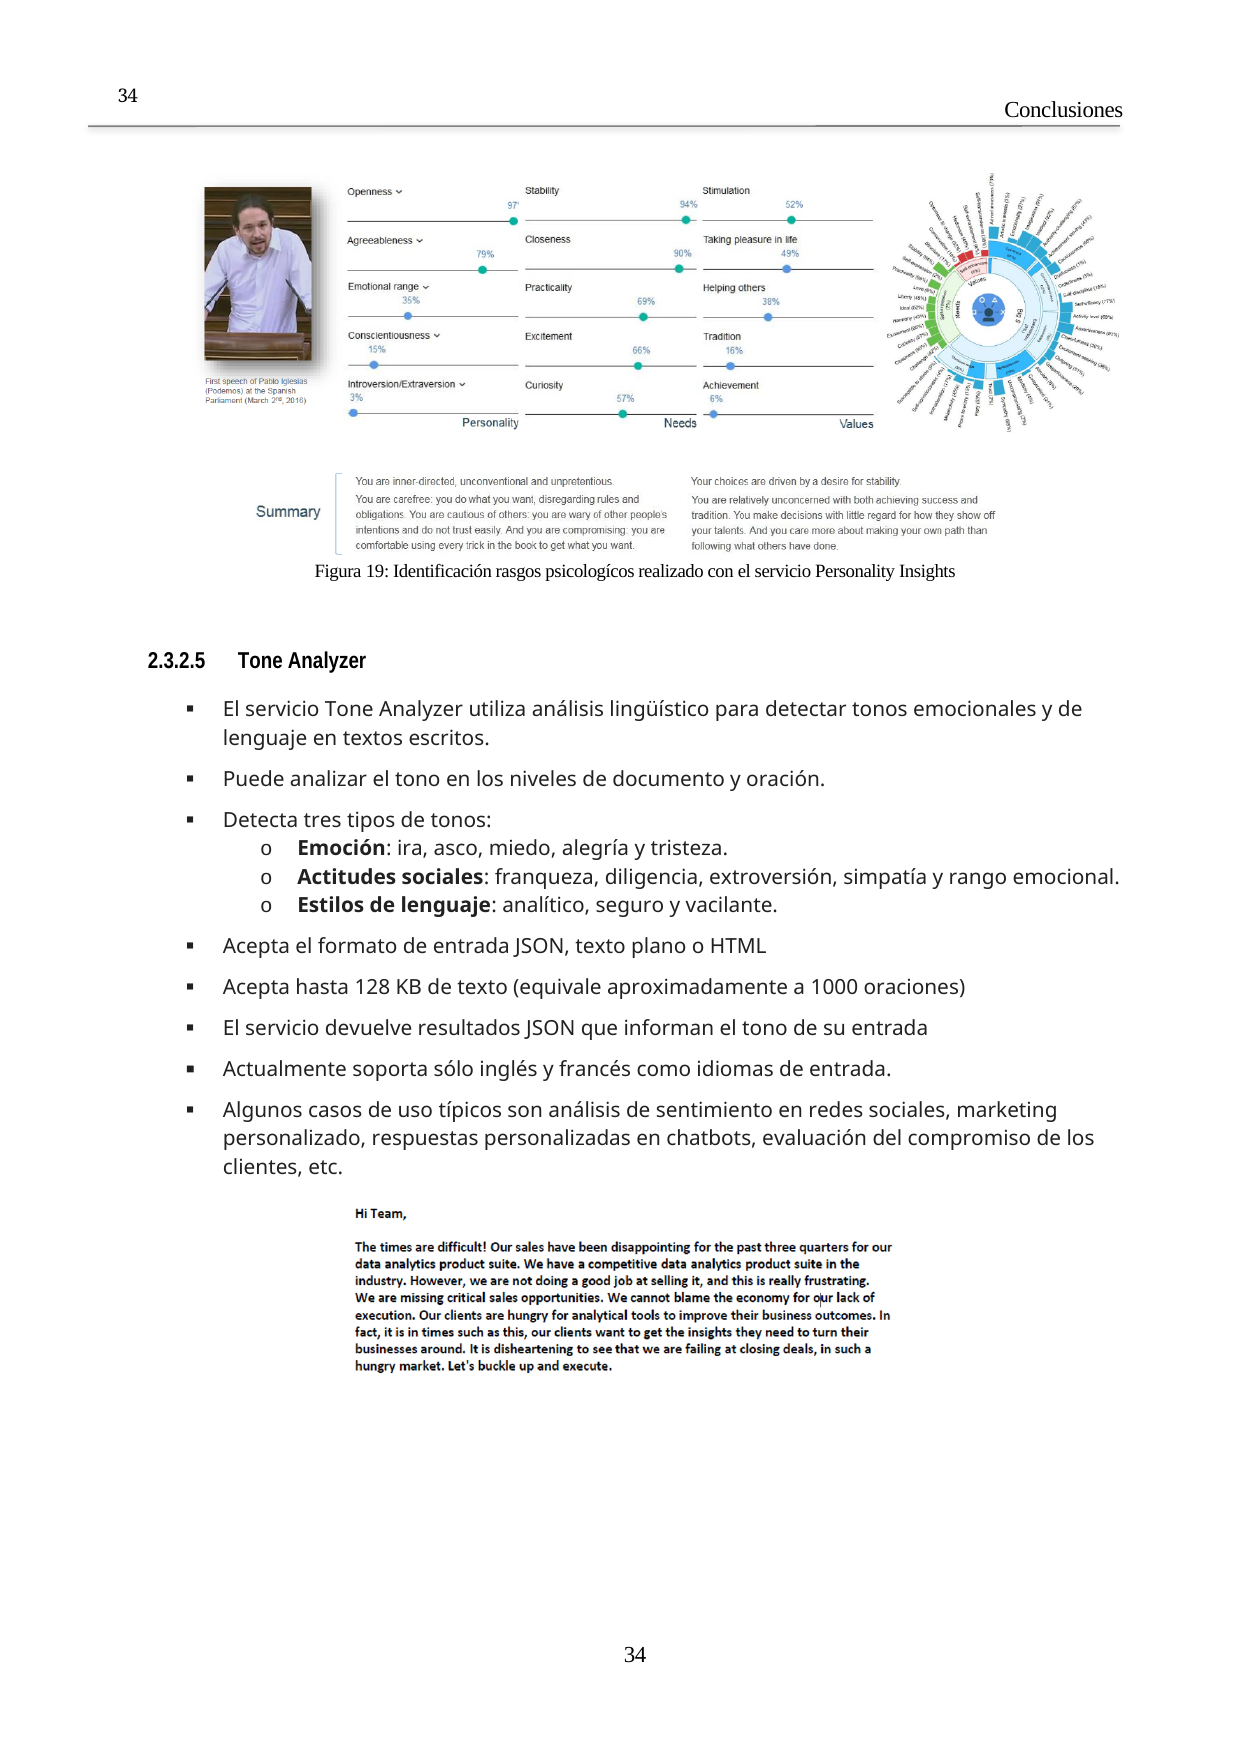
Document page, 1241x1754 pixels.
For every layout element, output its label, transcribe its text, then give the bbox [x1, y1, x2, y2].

list Estilos de lenguaje: analítico, seguro y vacilante. [260, 890, 1122, 919]
picture [325, 1192, 945, 1384]
list Puede analizar el tono en los niveles de documento y oración. [185, 764, 1122, 792]
picture [185, 159, 1141, 560]
list Detecta tres tipos de tonos: [185, 805, 1122, 833]
list Acepta hasta 128 KB de texto (equivale aproximadamente a 1000 oraciones) [185, 972, 1122, 1001]
list Actualmente soporta sólo inglés y francés como idiomas de entrada. [185, 1054, 1122, 1083]
list El servicio devuelve resultados JSON que informan el tono de su entrada [185, 1013, 1122, 1042]
list Actitudes sociales: franqueza, diligencia, extroversión, simpatía y rango emocional. [260, 862, 1122, 890]
list Emoción: ira, asco, miedo, alegría y tristeza. [260, 833, 1122, 862]
list Acepta el formato de entrada JSON, texto plano o HTML [185, 931, 1122, 960]
list El servicio Tone Analyzer utiliza análisis lingüístico para detectar tonos emocionales y de lenguaje en textos escritos. [185, 694, 1122, 751]
list Algunos casos de uso típicos son análisis de sentimiento en redes sociales, marketing personalizado, respuestas personalizadas en chatbots, evaluación del compromiso de los clientes, etc. [185, 1095, 1122, 1180]
subtitle Tone Analyzer [148, 647, 1122, 674]
